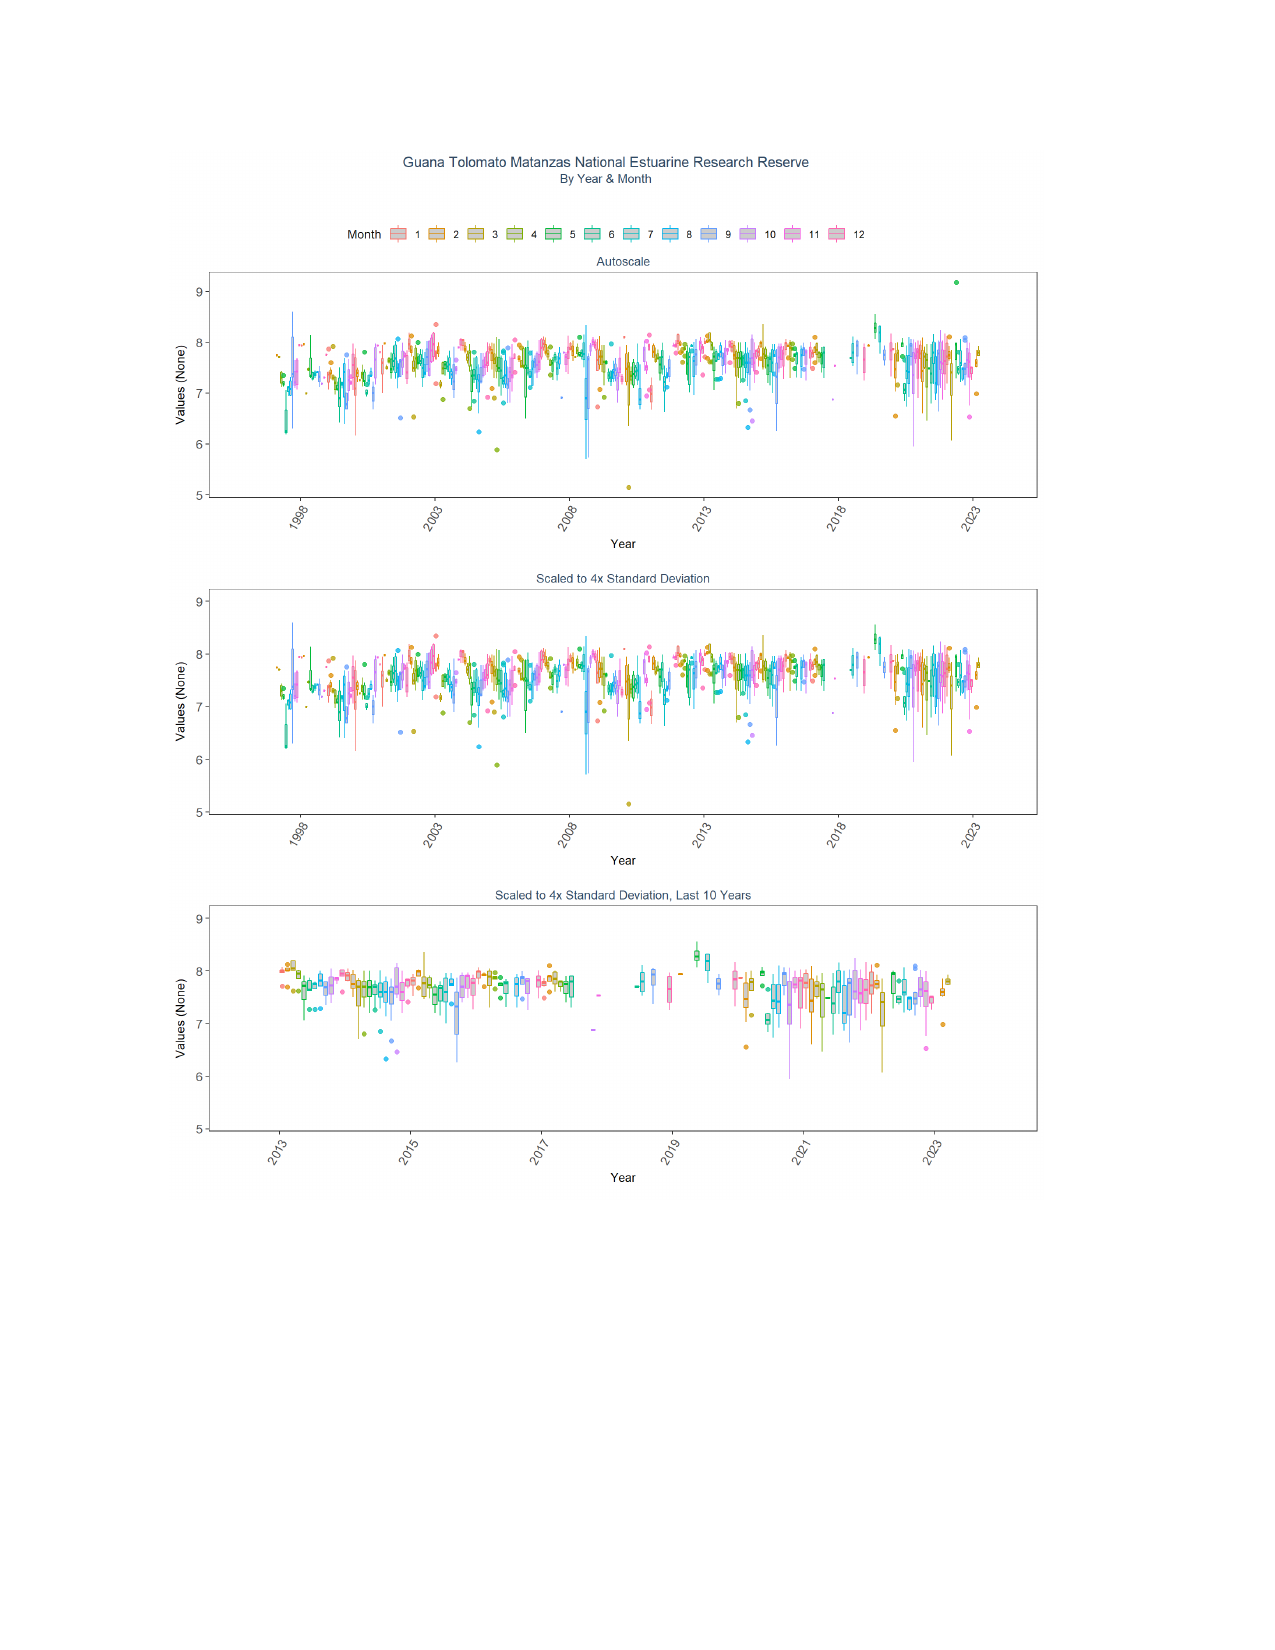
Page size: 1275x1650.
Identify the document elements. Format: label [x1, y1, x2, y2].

picture [168, 150, 1044, 1200]
